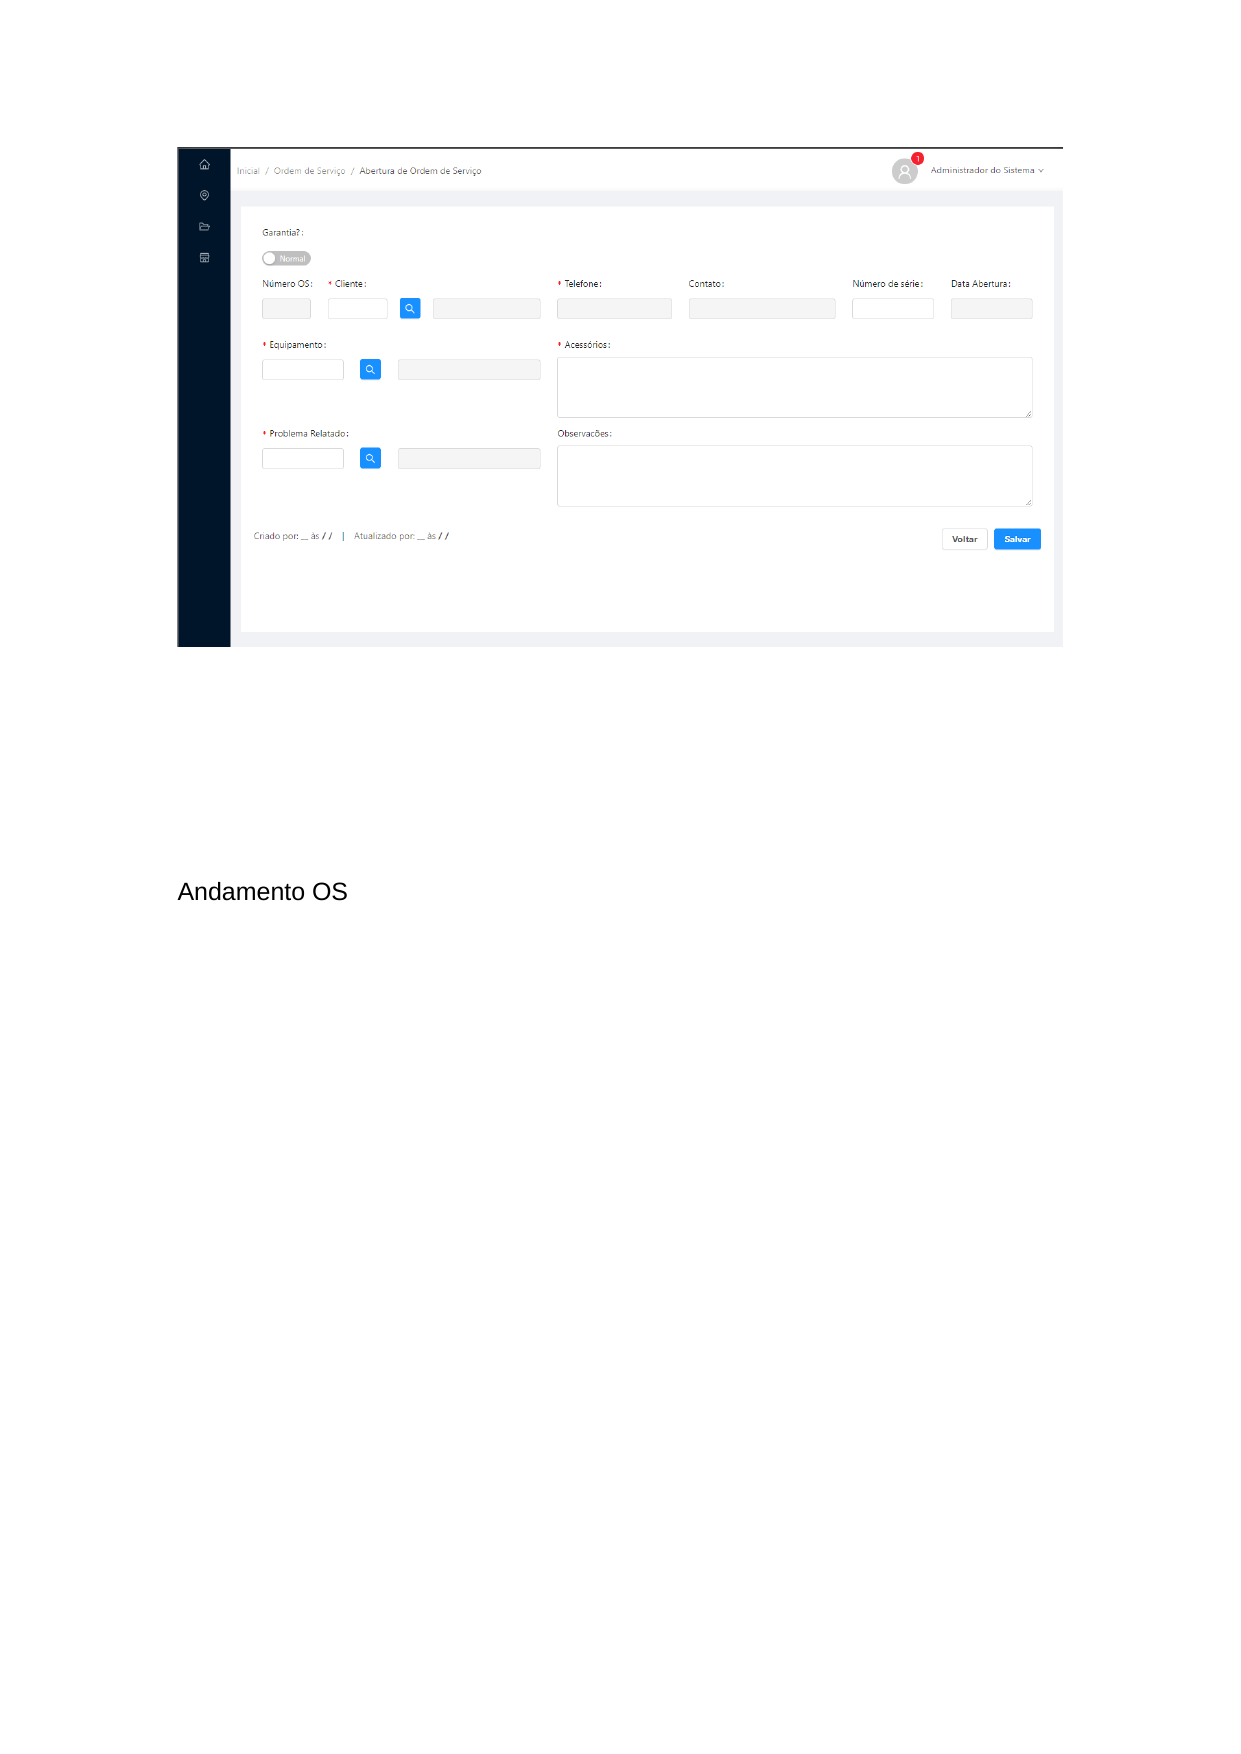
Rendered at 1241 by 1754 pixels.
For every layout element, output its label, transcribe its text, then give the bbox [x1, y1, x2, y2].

text Andamento OS [177, 877, 1063, 906]
picture [177, 147, 1063, 647]
